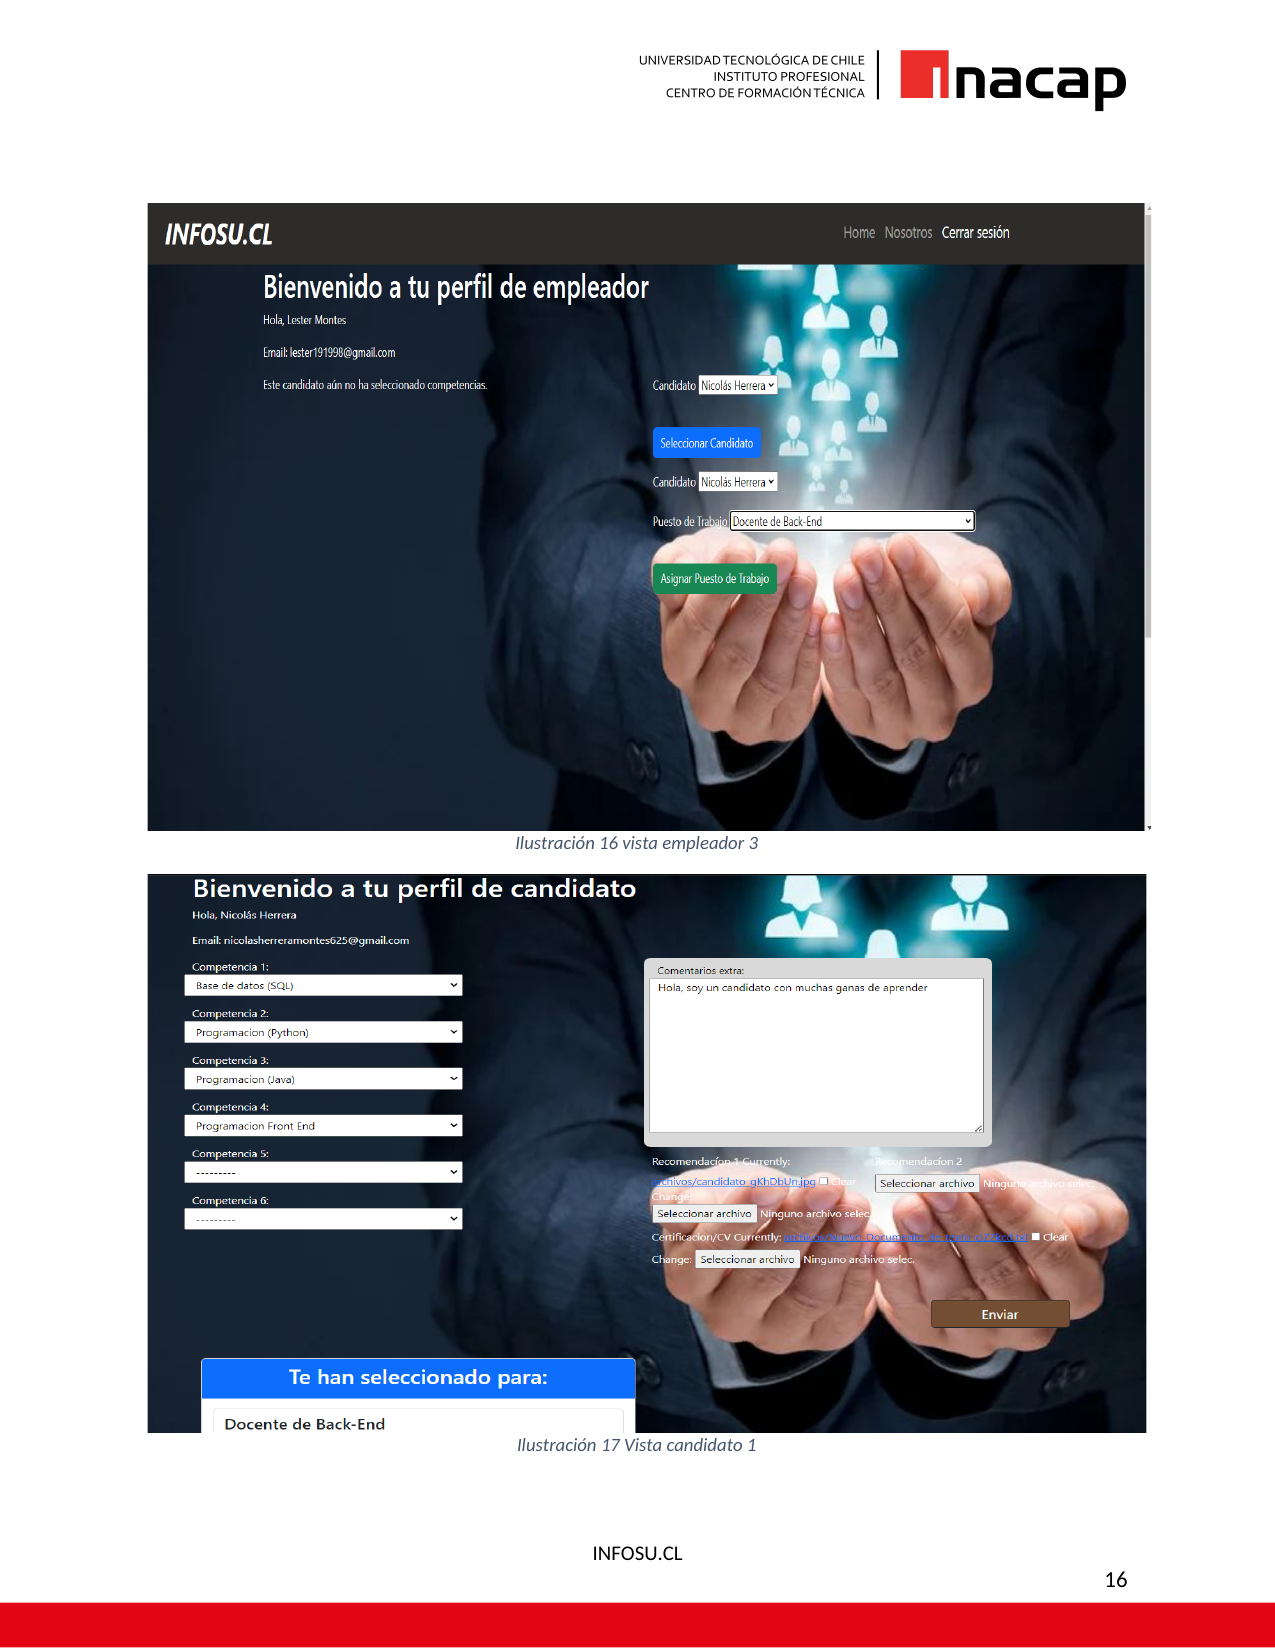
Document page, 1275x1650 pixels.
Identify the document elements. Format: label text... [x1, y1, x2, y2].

picture [147, 874, 1147, 1433]
picture [636, 46, 1128, 112]
picture [147, 203, 1152, 831]
